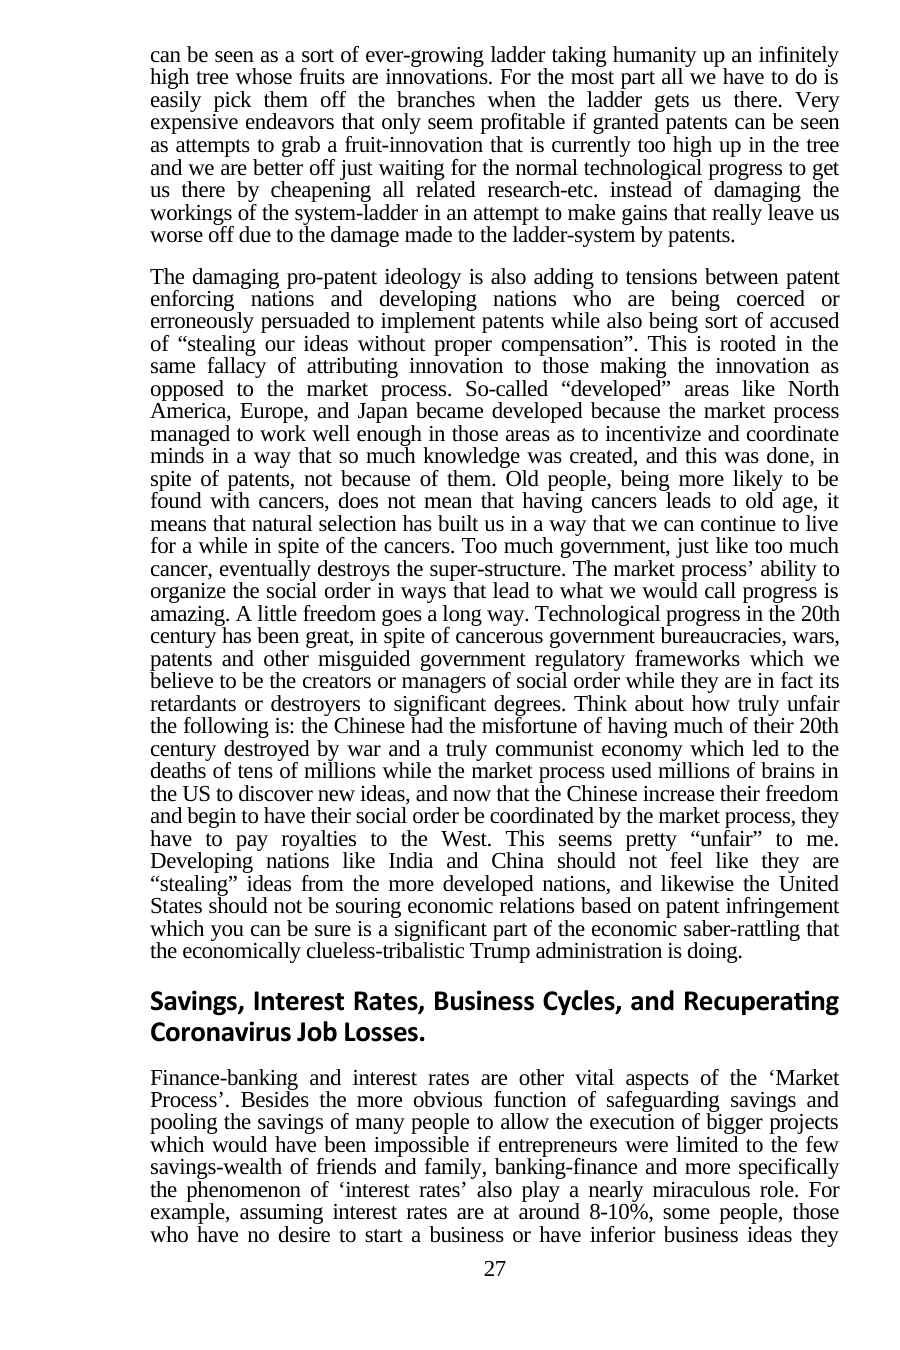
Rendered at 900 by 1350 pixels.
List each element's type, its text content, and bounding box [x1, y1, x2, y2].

subtitle Savings, Interest Rates, Business Cycles, and Recuperating Coronavirus Job Losses. [150, 984, 840, 1048]
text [150, 1067, 840, 1247]
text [150, 45, 840, 247]
text The damaging pro-patent ideology is also adding to tensions between patent enforcing nations and developing nations who are being coerced or erroneously persuaded to implement patents while also being sort of accused of “stealing our ideas without proper compensation”. This is rooted in the same fallacy of attributing innovation to those making the innovation as opposed to the market process. So-called “developed” areas like North America, Europe, and Japan became developed because the market process managed to work well enough in those areas as to incentivize and coordinate minds in a way that so much knowledge was created, and this was done, in spite of patents, not because of them. Old people, being more likely to be found with cancers, does not mean that having cancers leads to old age, it means that natural selection has built us in a way that we can continue to live for a while in spite of the cancers. Too much government, just like too much cancer, eventually destroys the super-structure. The market process’ ability to organize the social order in ways that lead to what we would call progress is amazing. A little freedom goes a long way. Technological progress in the 20th century has been great, in spite of cancerous government bureaucracies, wars, patents and other misguided government regulatory frameworks which we believe to be the creators or managers of social order while they are in fact its retardants or destroyers to significant degrees. Think about how truly unfair the following is: the Chinese had the misfortune of having much of their 20th century destroyed by war and a truly communist economy which led to the deaths of tens of millions while the market process used millions of brains in the US to discover new ideas, and now that the Chinese increase their freedom and begin to have their social order be coordinated by the market process, they have to pay royalties to the West. This seems pretty “unfair” to me. Developing nations like India and China should not feel like they are “stealing” ideas from the more developed nations, and likewise the United States should not be souring economic relations based on patent infringement which you can be sure is a significant part of the economic saber-rattling that the economically clueless-tribalistic Trump administration is doing. [150, 266, 840, 963]
